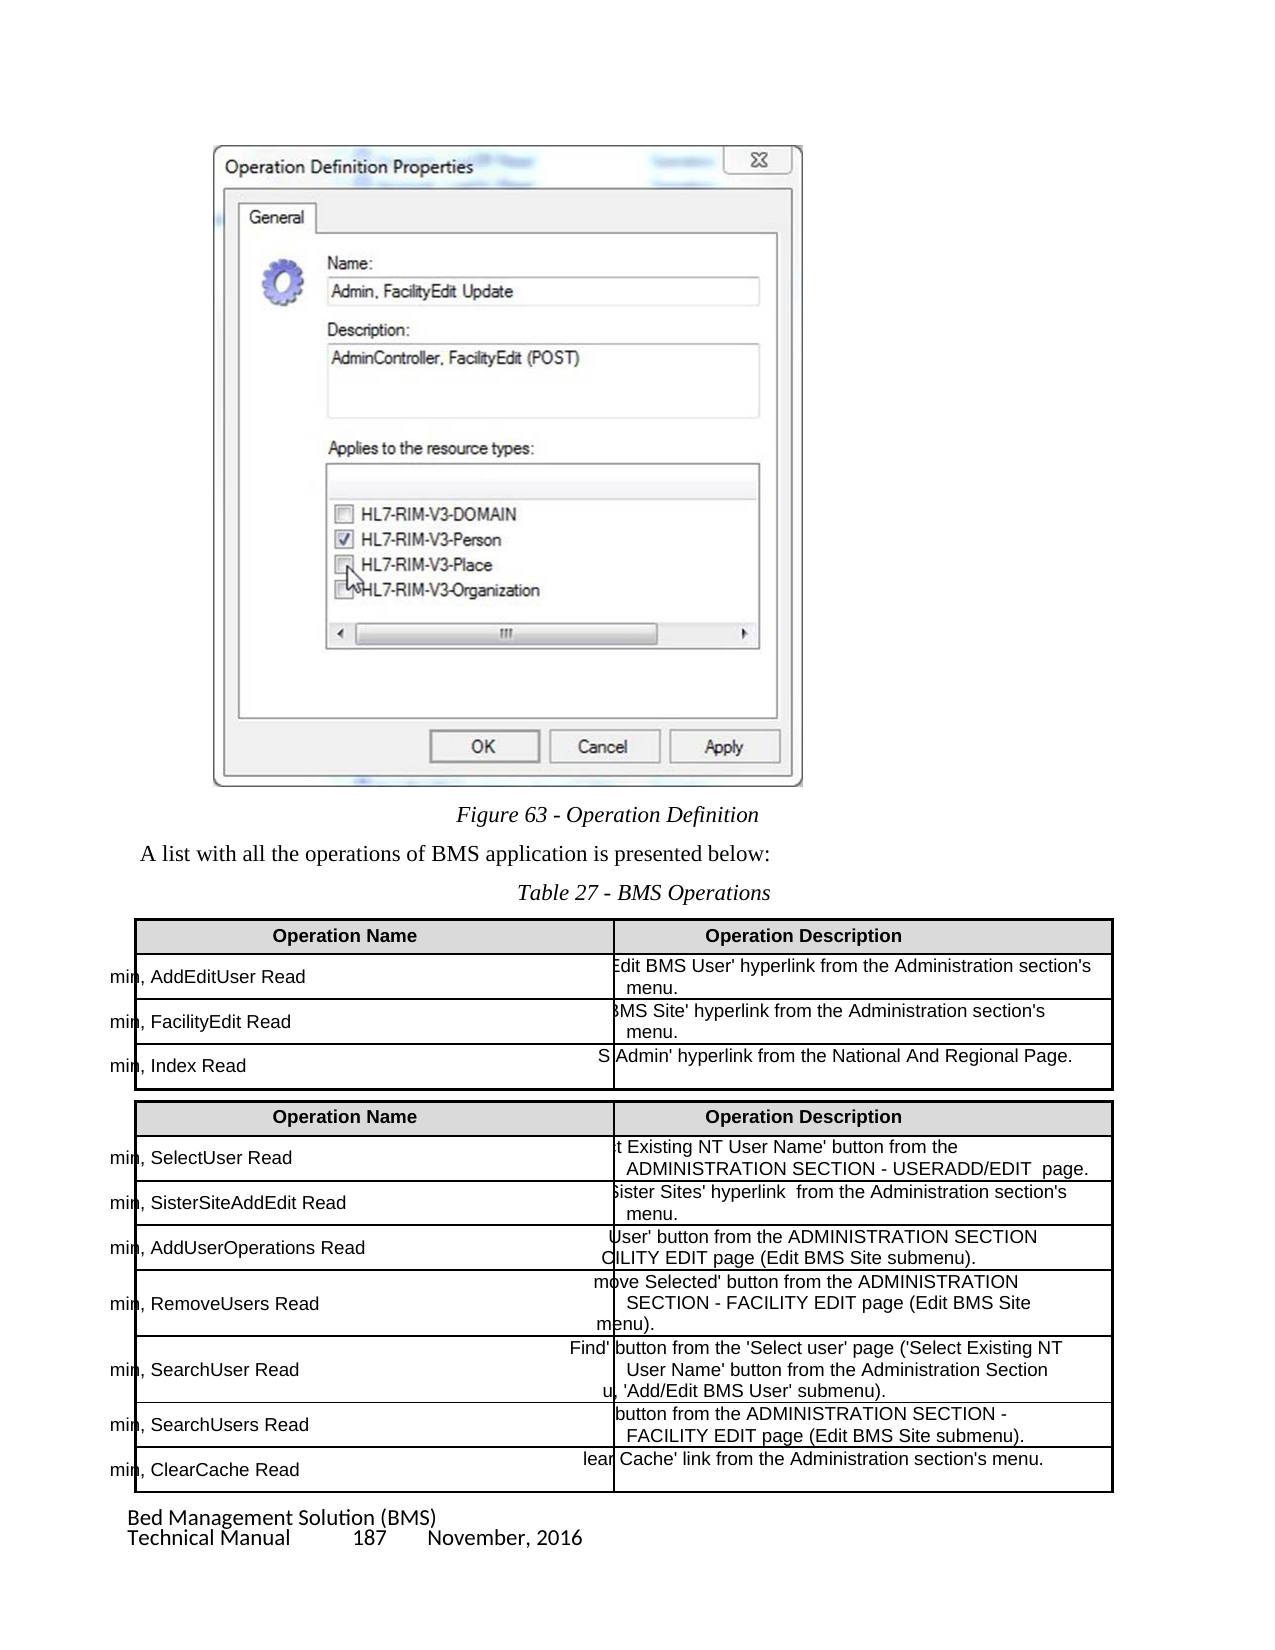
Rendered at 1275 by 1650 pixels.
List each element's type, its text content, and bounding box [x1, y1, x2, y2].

text Figure 63 - Operation Definition [67, 801, 1148, 827]
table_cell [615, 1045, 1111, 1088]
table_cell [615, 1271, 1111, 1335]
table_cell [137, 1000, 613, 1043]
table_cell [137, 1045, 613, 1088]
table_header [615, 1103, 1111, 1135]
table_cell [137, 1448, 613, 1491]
text A list with all the operations of BMS application is presented below: [139, 840, 1148, 866]
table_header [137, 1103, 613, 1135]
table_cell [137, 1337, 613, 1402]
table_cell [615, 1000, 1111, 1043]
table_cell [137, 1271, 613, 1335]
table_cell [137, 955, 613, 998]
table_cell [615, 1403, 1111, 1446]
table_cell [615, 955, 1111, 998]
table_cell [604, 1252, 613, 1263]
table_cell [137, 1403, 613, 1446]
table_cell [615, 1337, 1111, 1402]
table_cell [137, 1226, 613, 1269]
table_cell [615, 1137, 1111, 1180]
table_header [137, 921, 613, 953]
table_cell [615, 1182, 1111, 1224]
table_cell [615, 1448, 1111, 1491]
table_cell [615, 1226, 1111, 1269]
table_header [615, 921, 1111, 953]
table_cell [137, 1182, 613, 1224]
picture [211, 143, 805, 789]
text Table 27 - BMS Operations [139, 879, 1148, 905]
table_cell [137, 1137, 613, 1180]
